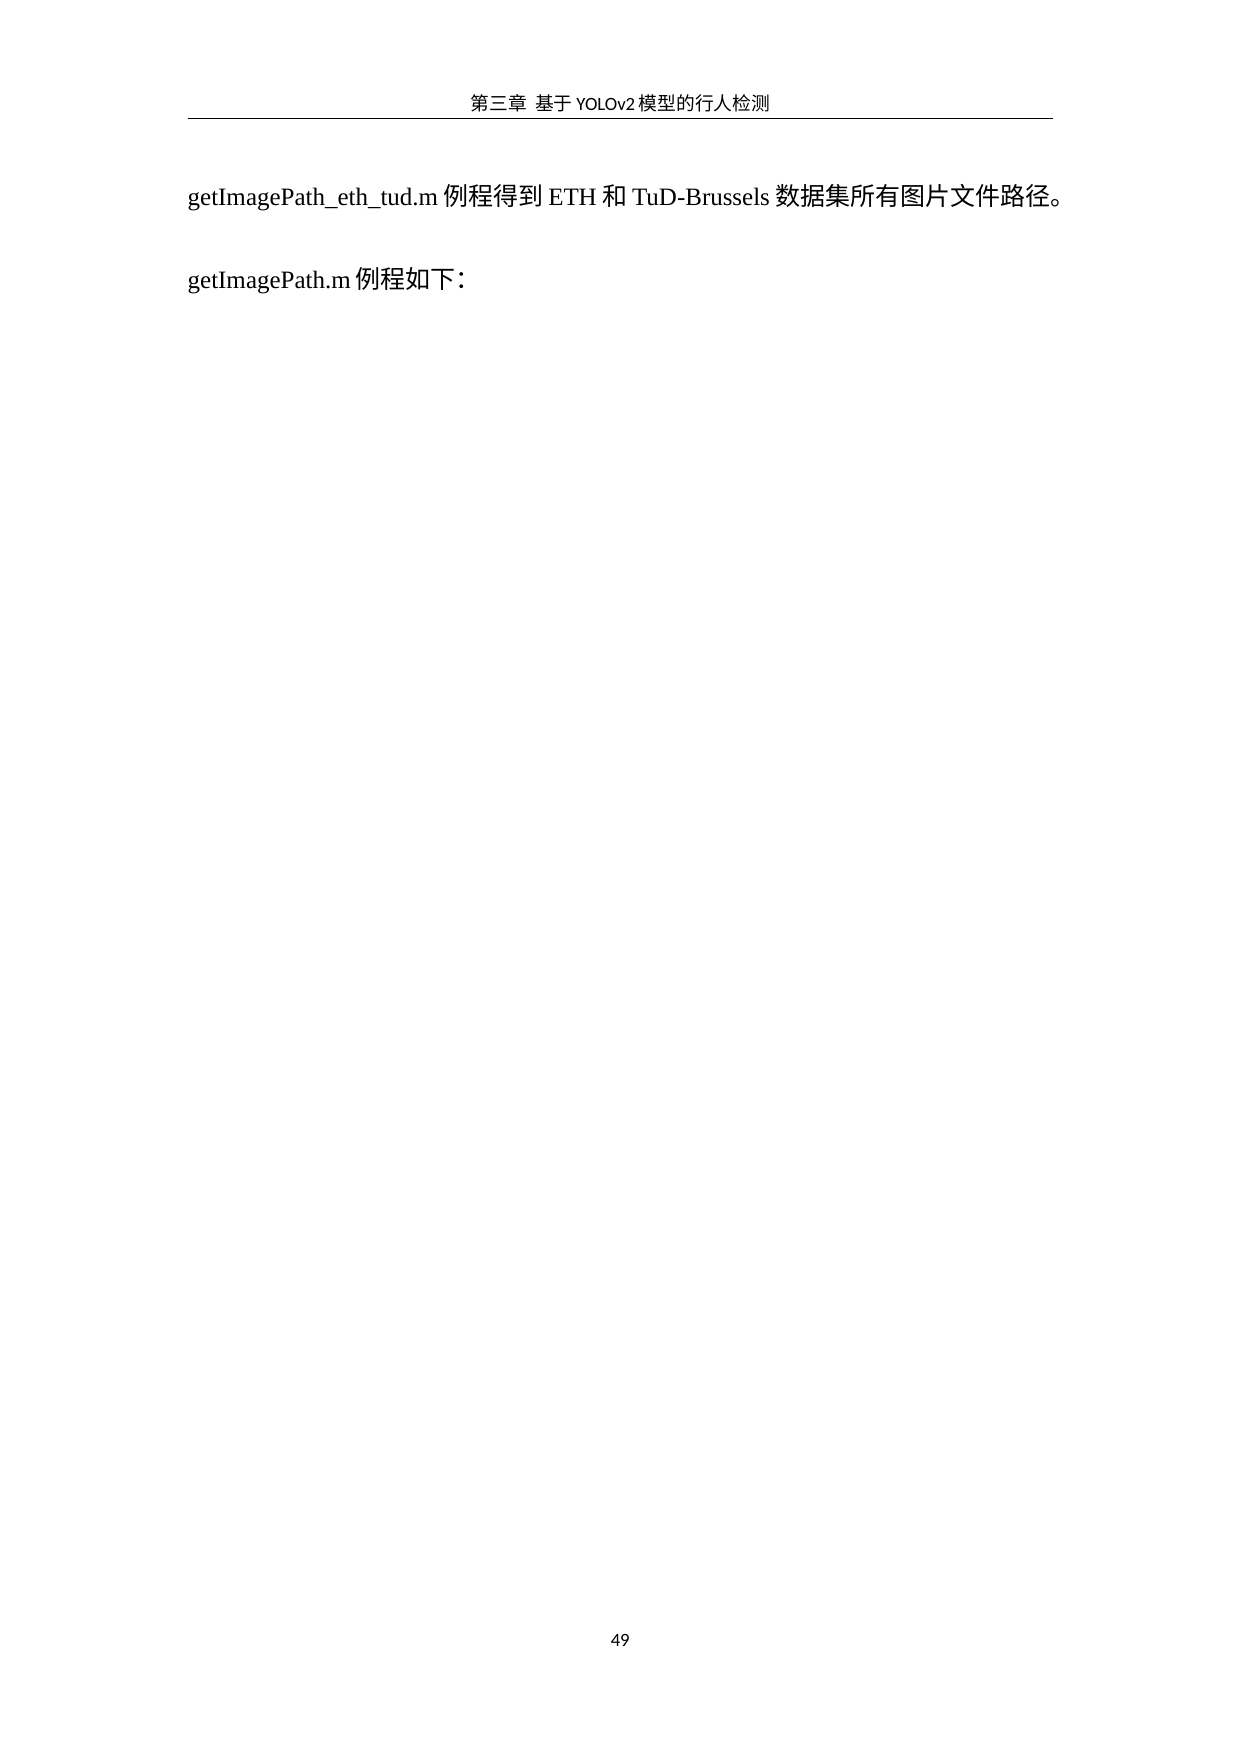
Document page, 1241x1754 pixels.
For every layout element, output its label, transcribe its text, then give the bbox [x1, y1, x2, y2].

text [187, 162, 1053, 227]
text getImagePath.m例程如下： [187, 245, 1053, 310]
